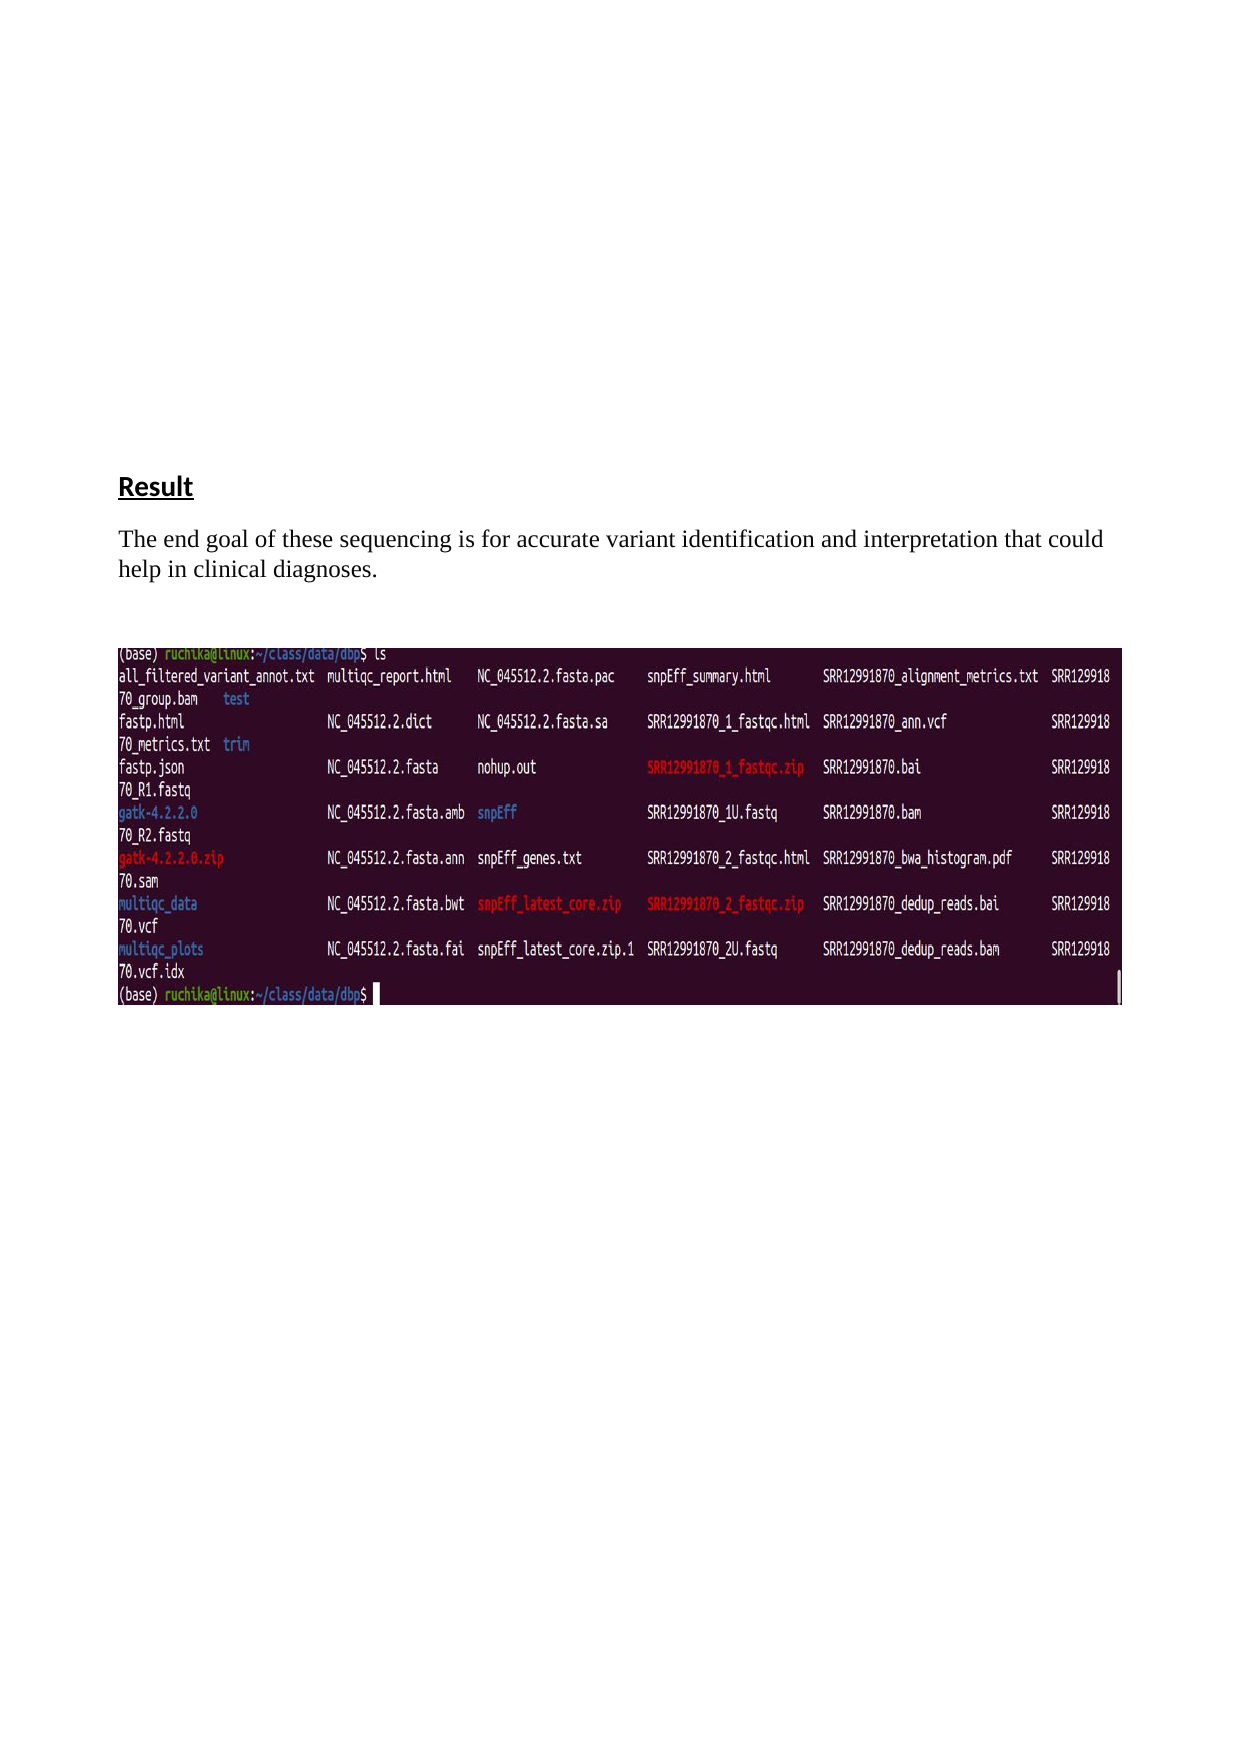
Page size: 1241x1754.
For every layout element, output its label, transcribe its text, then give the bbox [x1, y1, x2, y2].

text Result [118, 468, 1122, 503]
picture [118, 648, 1122, 1005]
text The end goal of these sequencing is for accurate variant identification and interpretation that could help in clinical diagnoses. [118, 524, 1105, 582]
